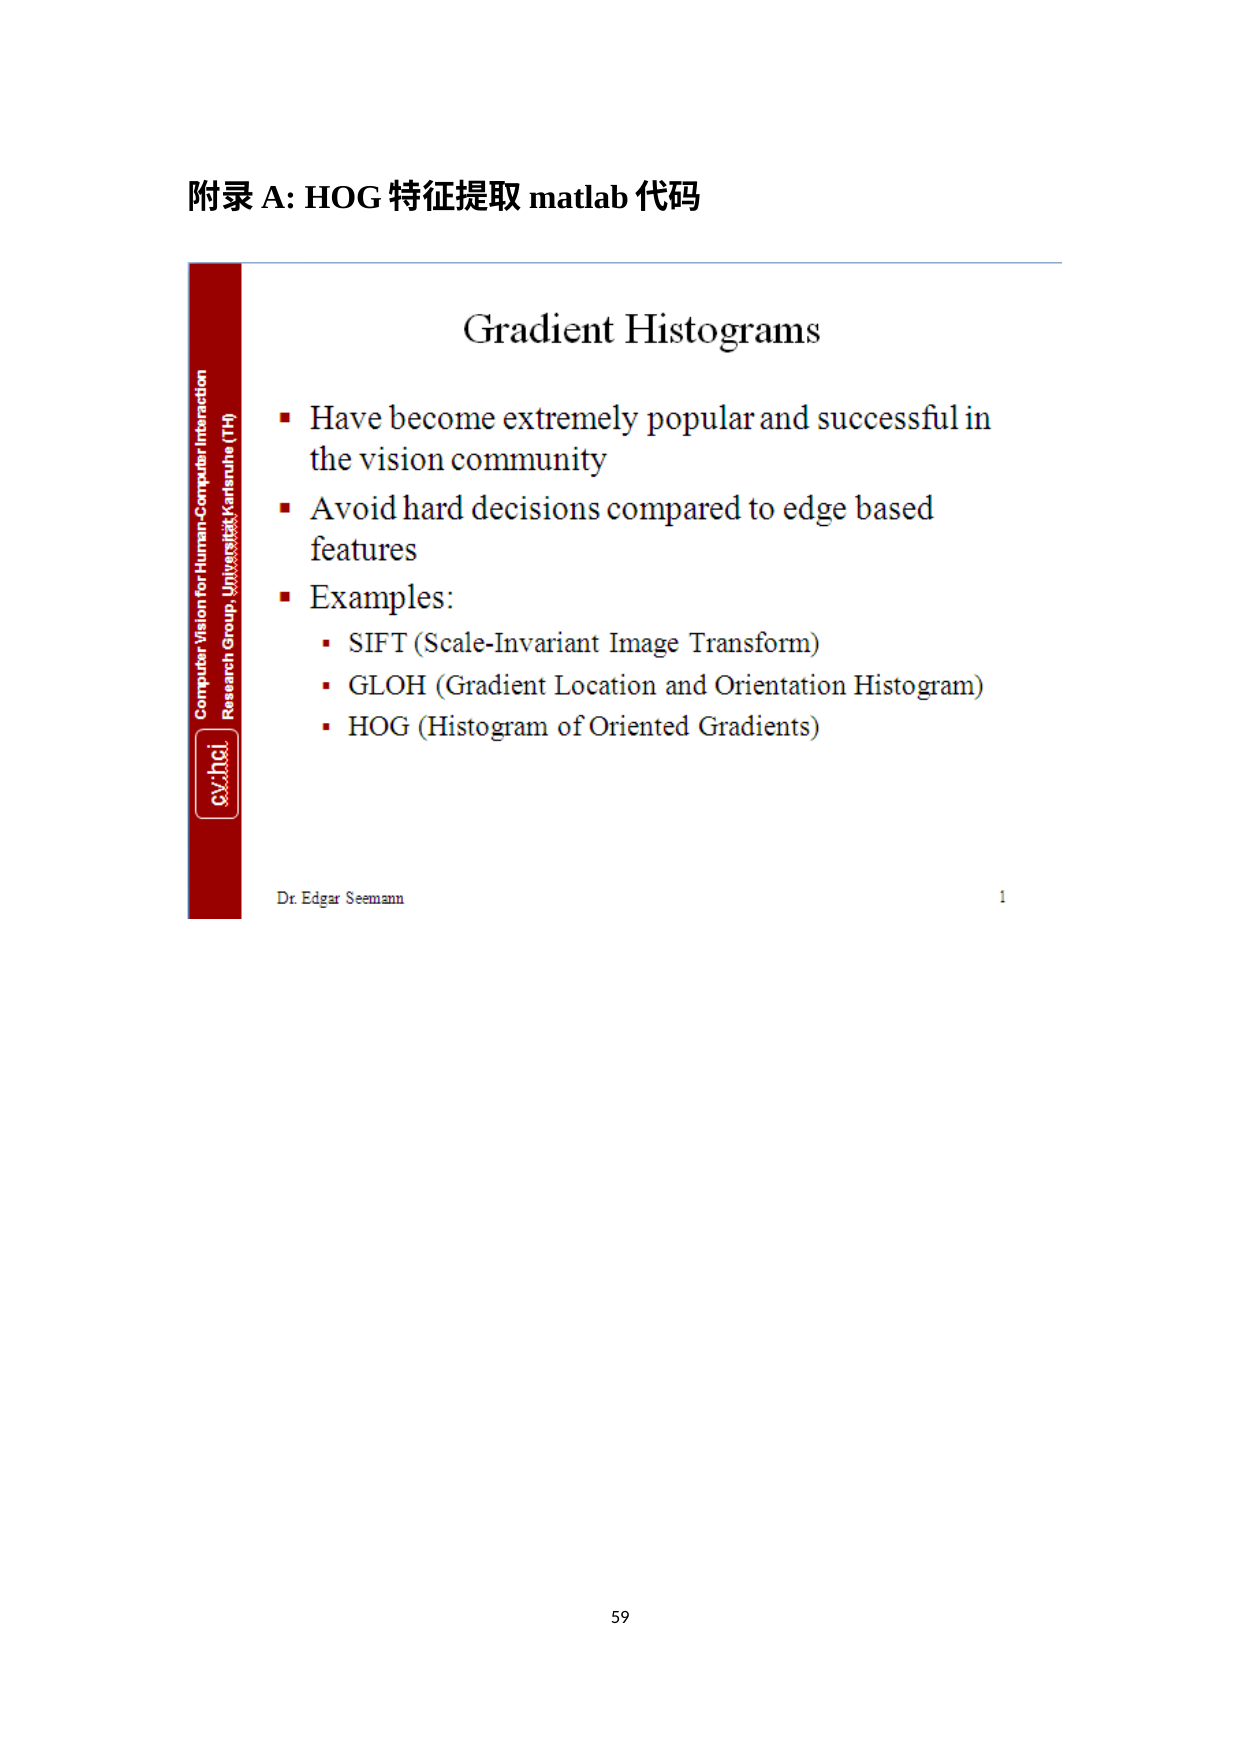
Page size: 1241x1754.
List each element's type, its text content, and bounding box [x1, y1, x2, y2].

subtitle 附录A: HOG特征提取matlab代码 [187, 162, 1053, 227]
picture [187, 262, 1063, 919]
